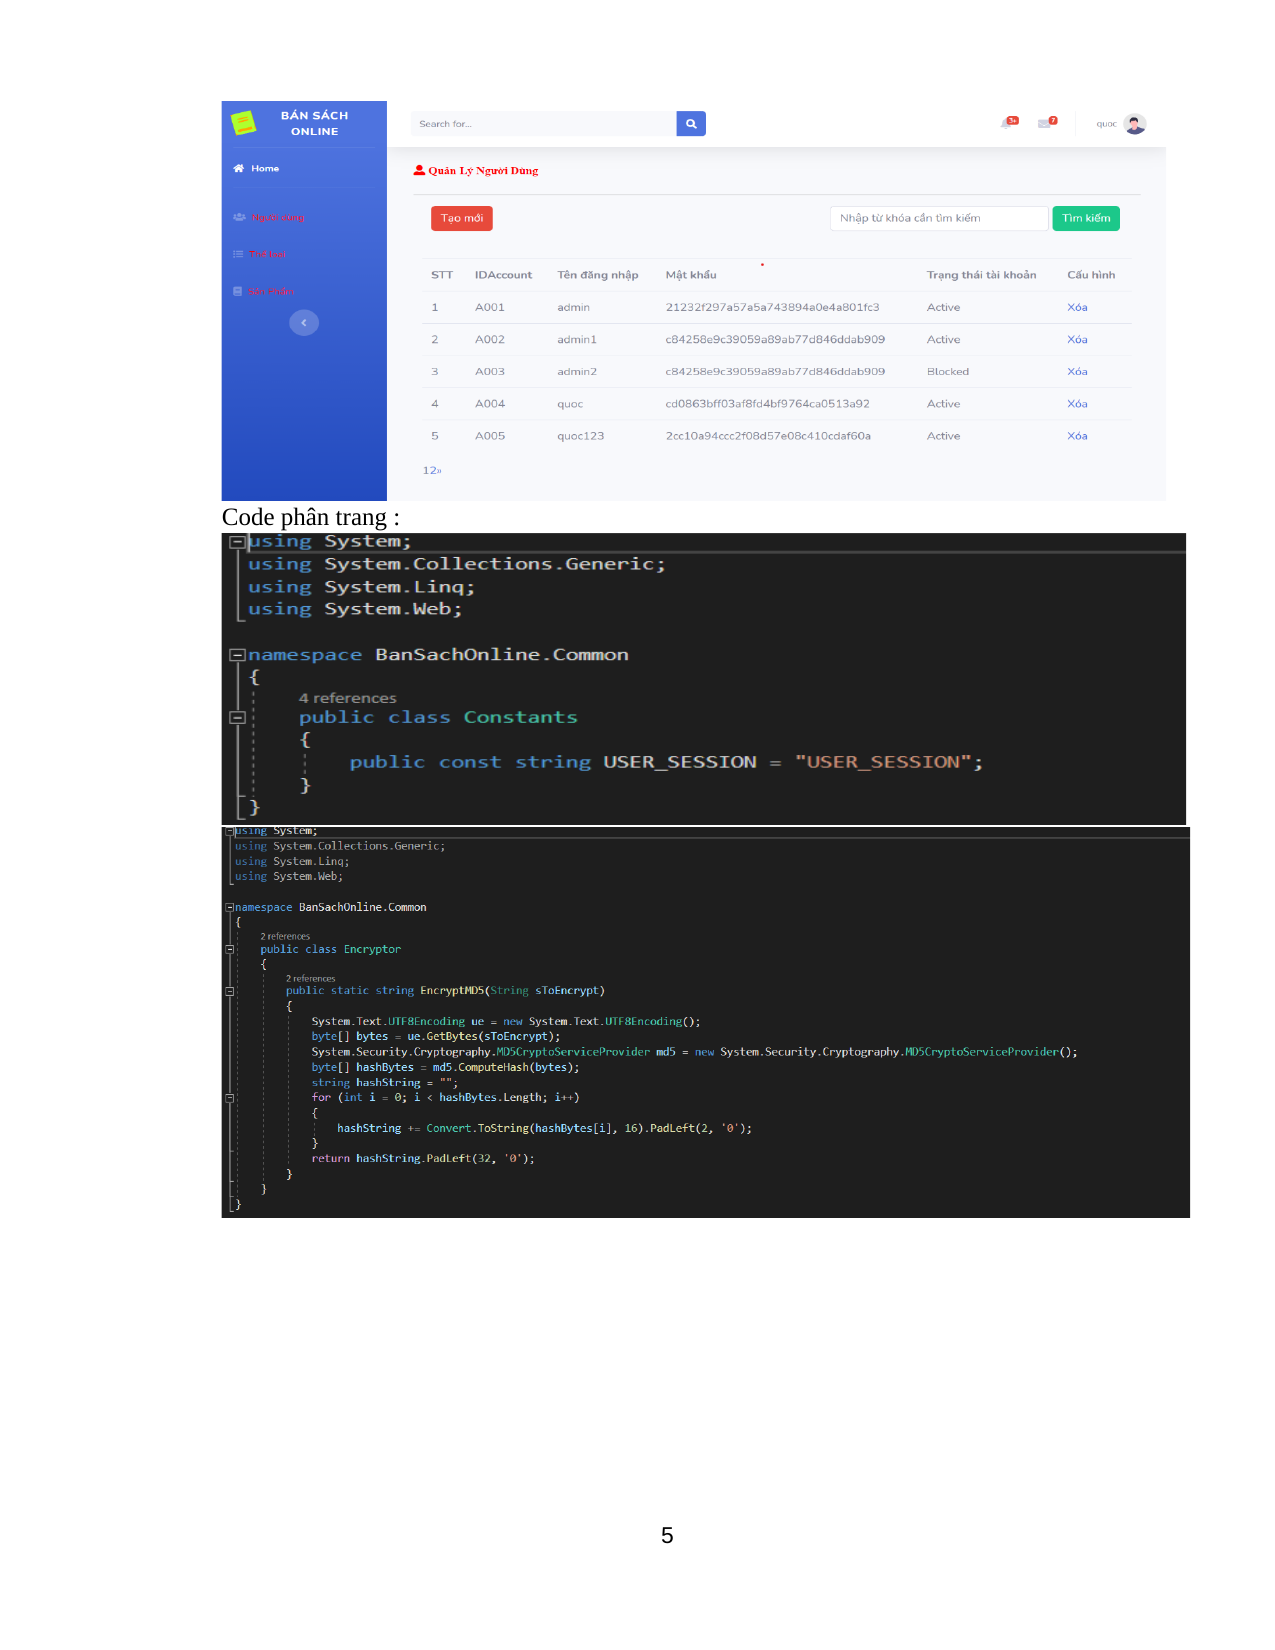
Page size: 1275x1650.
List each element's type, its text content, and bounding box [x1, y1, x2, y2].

list Code phân trang : [222, 502, 1216, 531]
picture [221, 101, 1167, 501]
picture [221, 533, 1187, 825]
picture [221, 827, 1191, 1218]
